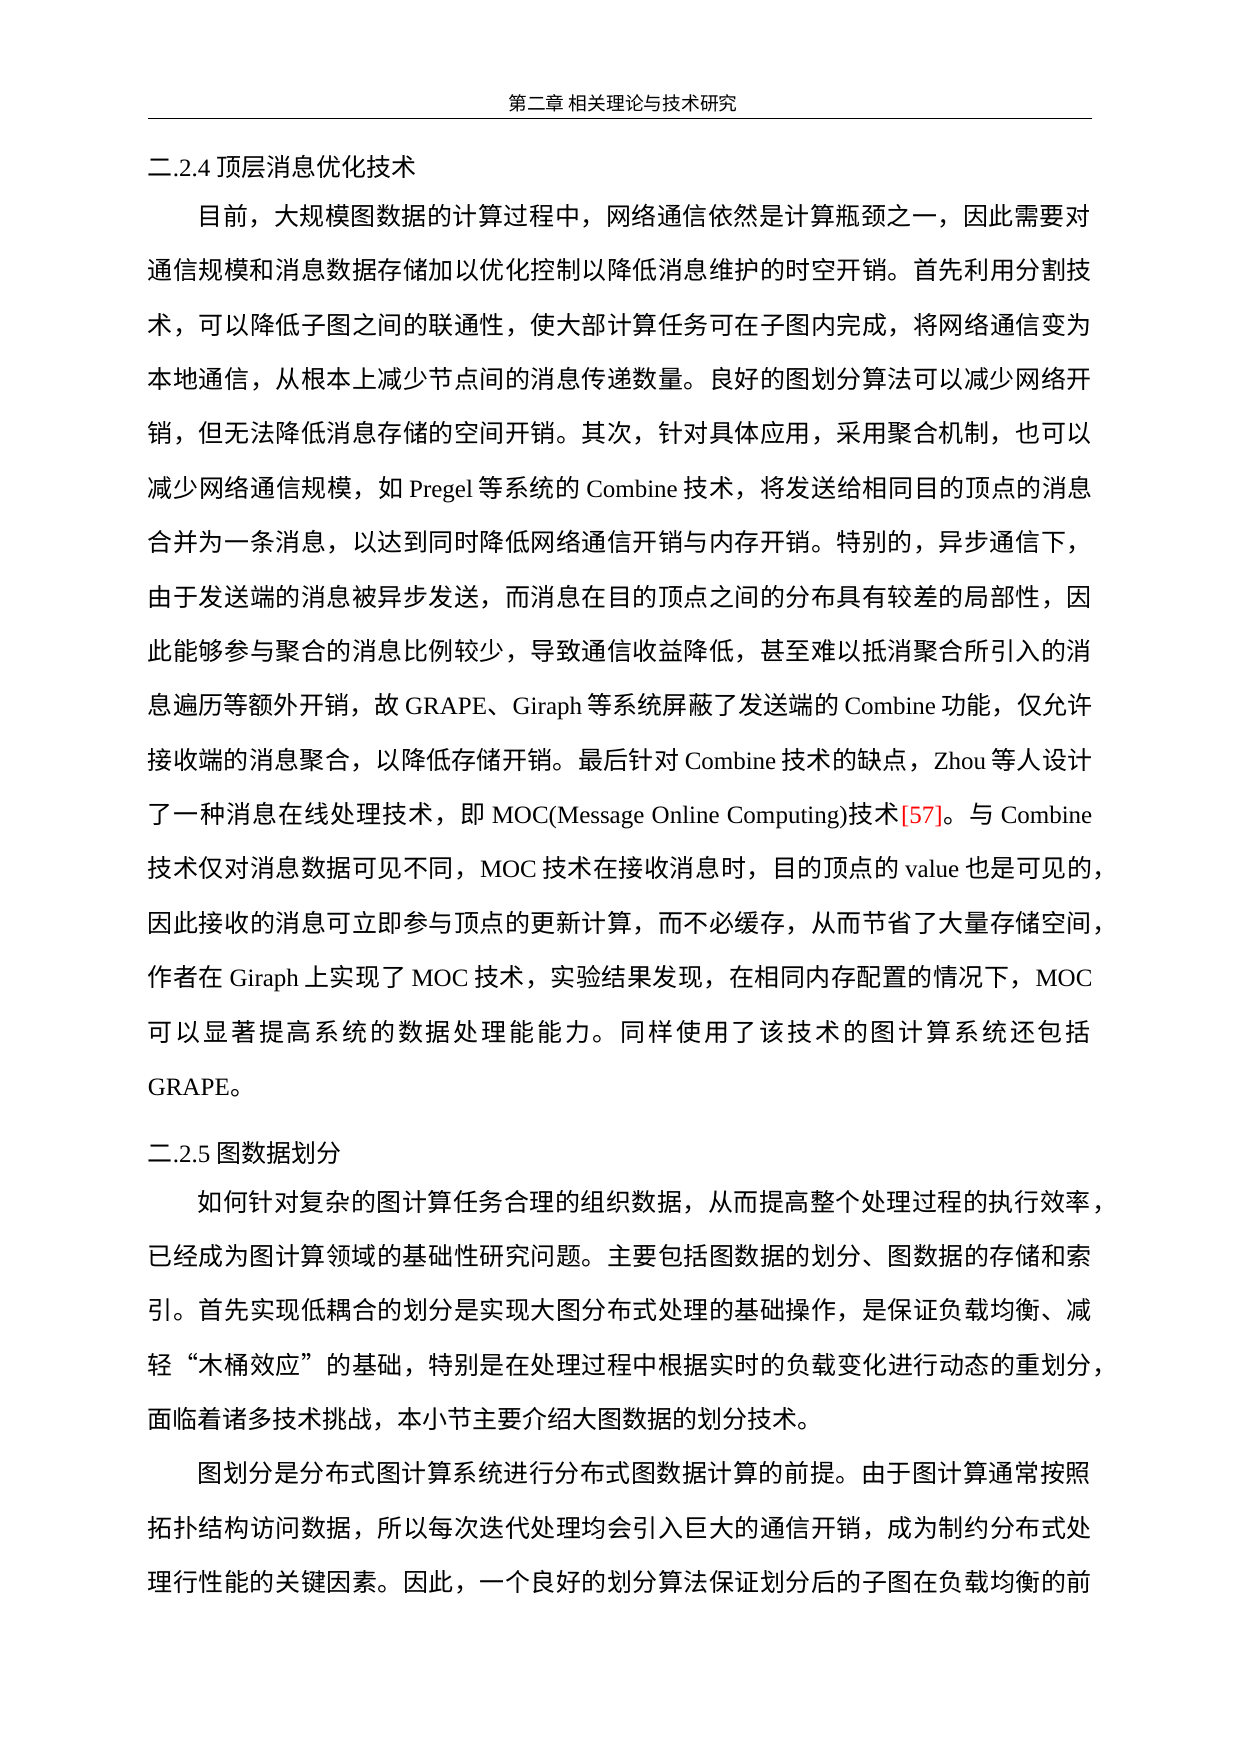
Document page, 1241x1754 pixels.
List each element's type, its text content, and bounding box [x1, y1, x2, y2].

text 目前，大规模图数据的计算过程中，网络通信依然是计算瓶颈之一，因此需要对通信规模和消息数据存储加以优化控制以降低消息维护的时空开销。首先利用分割技术，可以降低子图之间的联通性，使大部计算任务可在子图内完成，将网络通信变为本地通信，从根本上减少节点间的消息传递数量。良好的图划分算法可以减少网络开销，但无法降低消息存储的空间开销。其次，针对具体应用，采用聚合机制，也可以减少网络通信规模，如Pregel等系统的Combine技术，将发送给相同目的顶点的消息合并为一条消息，以达到同时降低网络通信开销与内存开销。特别的，异步通信下，由于发送端的消息被异步发送，而消息在目的顶点之间的分布具有较差的局部性，因此能够参与聚合的消息比例较少，导致通信收益降低，甚至难以抵消聚合所引入的消息遍历等额外开销，故GRAPE、Giraph等系统屏蔽了发送端的Combine功能，仅允许接收端的消息聚合，以降低存储开销。最后针对Combine技术的缺点，Zhou等人设计了一种消息在线处理技术，即MOC(Message Online Computing)技术[57]。与Combine技术仅对消息数据可见不同，MOC技术在接收消息时，目的顶点的value也是可见的，因此接收的消息可立即参与顶点的更新计算，而不必缓存，从而节省了大量存储空间，作者在Giraph上实现了MOC技术，实验结果发现，在相同内存配置的情况下，MOC可以显著提高系统的数据处理能能力。同样使用了该技术的图计算系统还包括GRAPE。 [148, 196, 1092, 1103]
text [148, 1454, 1092, 1599]
subtitle 顶层消息优化技术 [148, 148, 1092, 184]
text 如何针对复杂的图计算任务合理的组织数据，从而提高整个处理过程的执行效率，已经成为图计算领域的基础性研究问题。主要包括图数据的划分、图数据的存储和索引。首先实现低耦合的划分是实现大图分布式处理的基础操作，是保证负载均衡、减轻“木桶效应”的基础，特别是在处理过程中根据实时的负载变化进行动态的重划分，面临着诸多技术挑战，本小节主要介绍大图数据的划分技术。 [148, 1182, 1092, 1436]
subtitle 图数据划分 [148, 1133, 1092, 1169]
